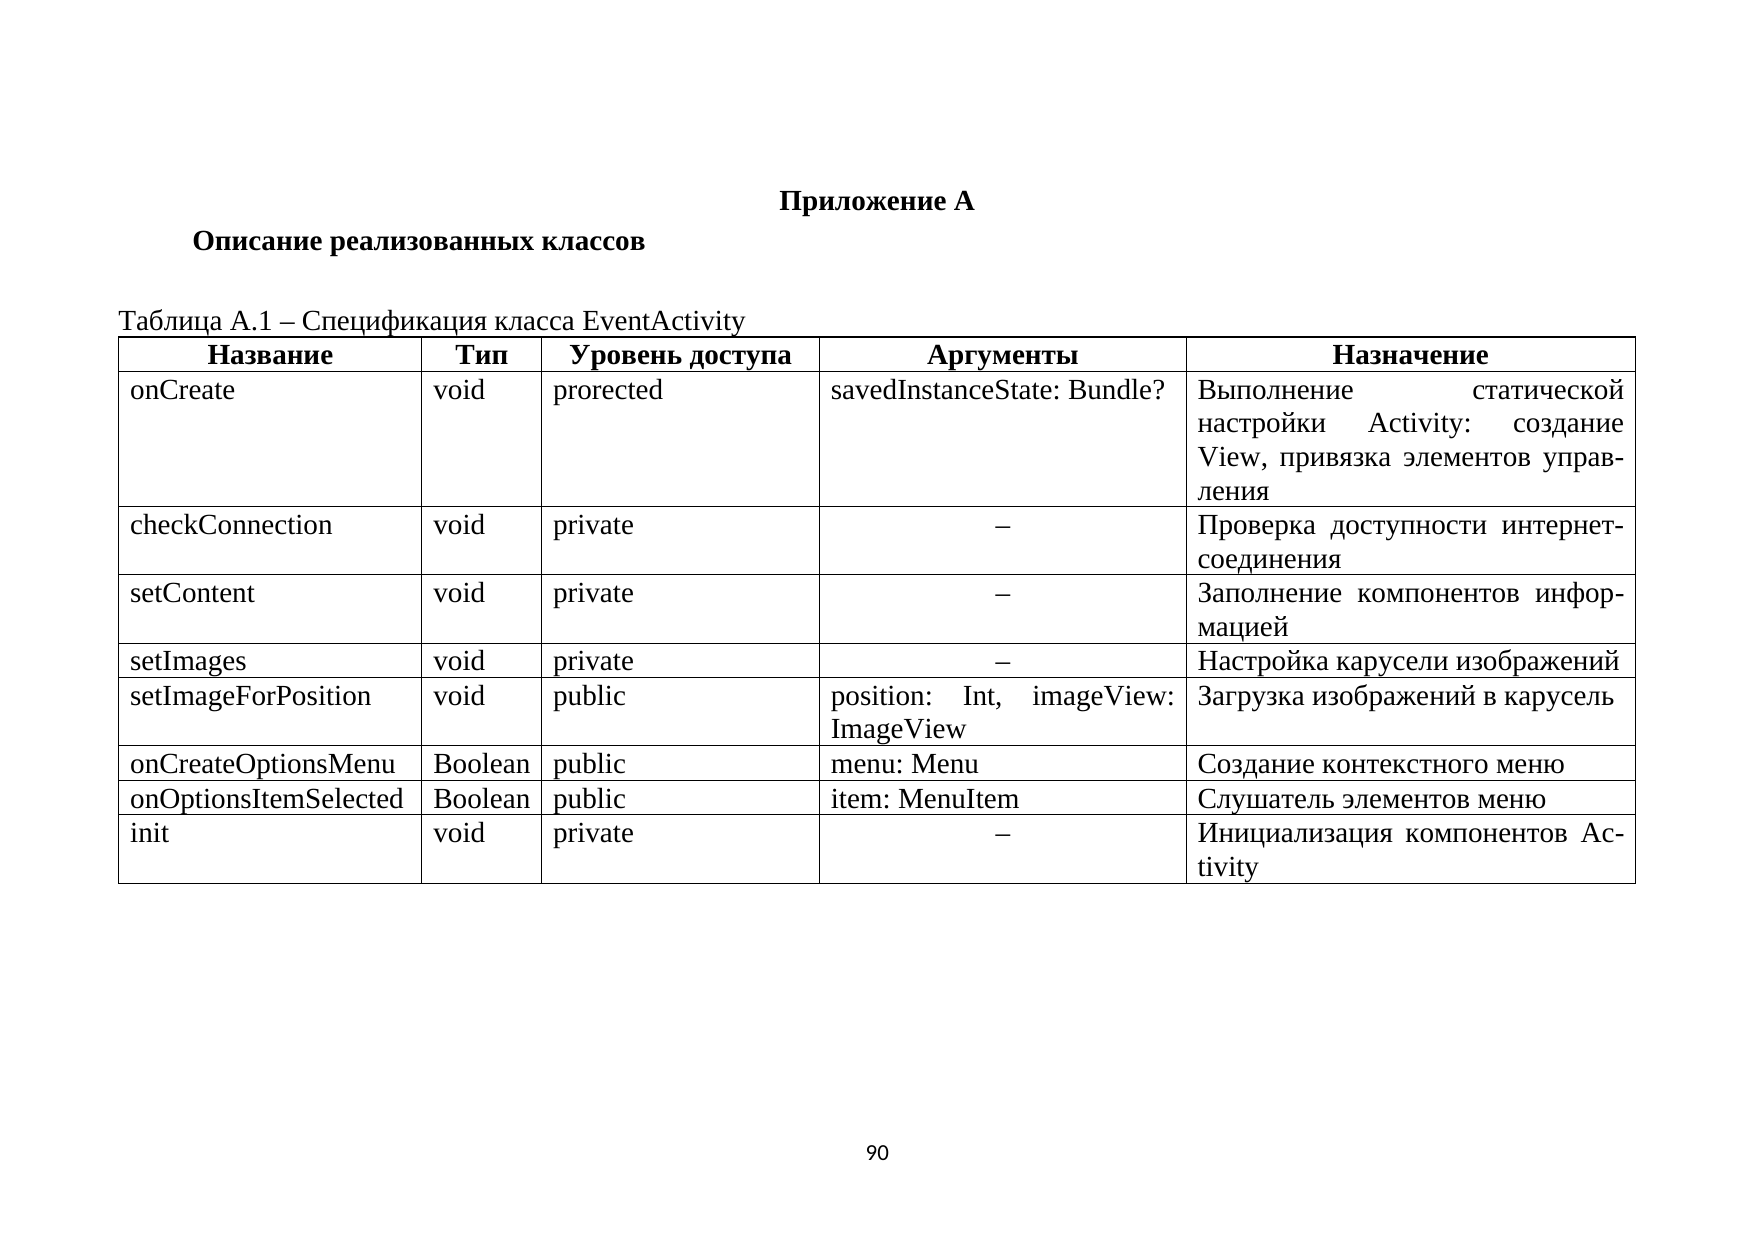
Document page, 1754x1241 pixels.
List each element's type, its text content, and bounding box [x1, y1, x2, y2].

table_cell menu: Menu [820, 746, 1186, 780]
table_cell setImages [119, 644, 421, 677]
table_cell onCreateOptionsMenu [119, 746, 421, 780]
table_cell – [820, 507, 1186, 574]
table_cell void [422, 575, 541, 642]
table_cell private [542, 644, 819, 677]
table_cell void [422, 507, 541, 574]
table_cell onCreate [119, 372, 421, 506]
table_cell Boolean [422, 781, 541, 814]
table_cell savedInstanceState: Bundle? [820, 372, 1186, 506]
table_cell prorected [542, 372, 819, 506]
table_cell Создание контекстного меню [1187, 746, 1635, 780]
table_cell public [542, 781, 819, 814]
table_header Аргументы [820, 338, 1186, 371]
table_cell Проверка доступности интернет-соединения [1187, 507, 1635, 574]
table_cell onOptionsItemSelected [119, 781, 421, 814]
table_cell checkConnection [119, 507, 421, 574]
table_cell init [119, 815, 421, 882]
table_cell public [542, 678, 819, 745]
text Описание реализованных классов [118, 223, 1636, 257]
table_cell private [542, 575, 819, 642]
table_header Тип [422, 338, 541, 371]
table_header Название [119, 338, 421, 371]
table_cell Настройка карусели изображений [1187, 644, 1635, 677]
table_cell setImageForPosition [119, 678, 421, 745]
table_header Назначение [1187, 338, 1635, 371]
table_cell void [422, 678, 541, 745]
table_cell Загрузка изображений в карусель [1187, 678, 1635, 745]
table_cell void [422, 815, 541, 882]
table_header Уровень доступа [542, 338, 819, 371]
table_cell private [542, 507, 819, 574]
table_cell void [422, 372, 541, 506]
table_cell Слушатель элементов меню [1187, 781, 1635, 814]
text Таблица А.1 – Спецификация класса EventActivity [118, 303, 1636, 336]
table_cell public [542, 746, 819, 780]
text Приложение А [118, 183, 1636, 217]
table_cell setContent [119, 575, 421, 642]
table_cell position: Int, imageView: ImageView [820, 678, 1186, 745]
table_cell Выполнение статической настройки Activity: создание View, привязка элементов управления [1187, 372, 1635, 506]
table_cell Boolean [422, 746, 541, 780]
table_cell Заполнение компонентов информацией [1187, 575, 1635, 642]
table_cell – [820, 644, 1186, 677]
table_cell private [542, 815, 819, 882]
table_cell – [820, 815, 1186, 882]
table_cell item: MenuItem [820, 781, 1186, 814]
table_cell Инициализация компонентов Activity [1187, 815, 1635, 882]
table_cell – [820, 575, 1186, 642]
table_cell void [422, 644, 541, 677]
